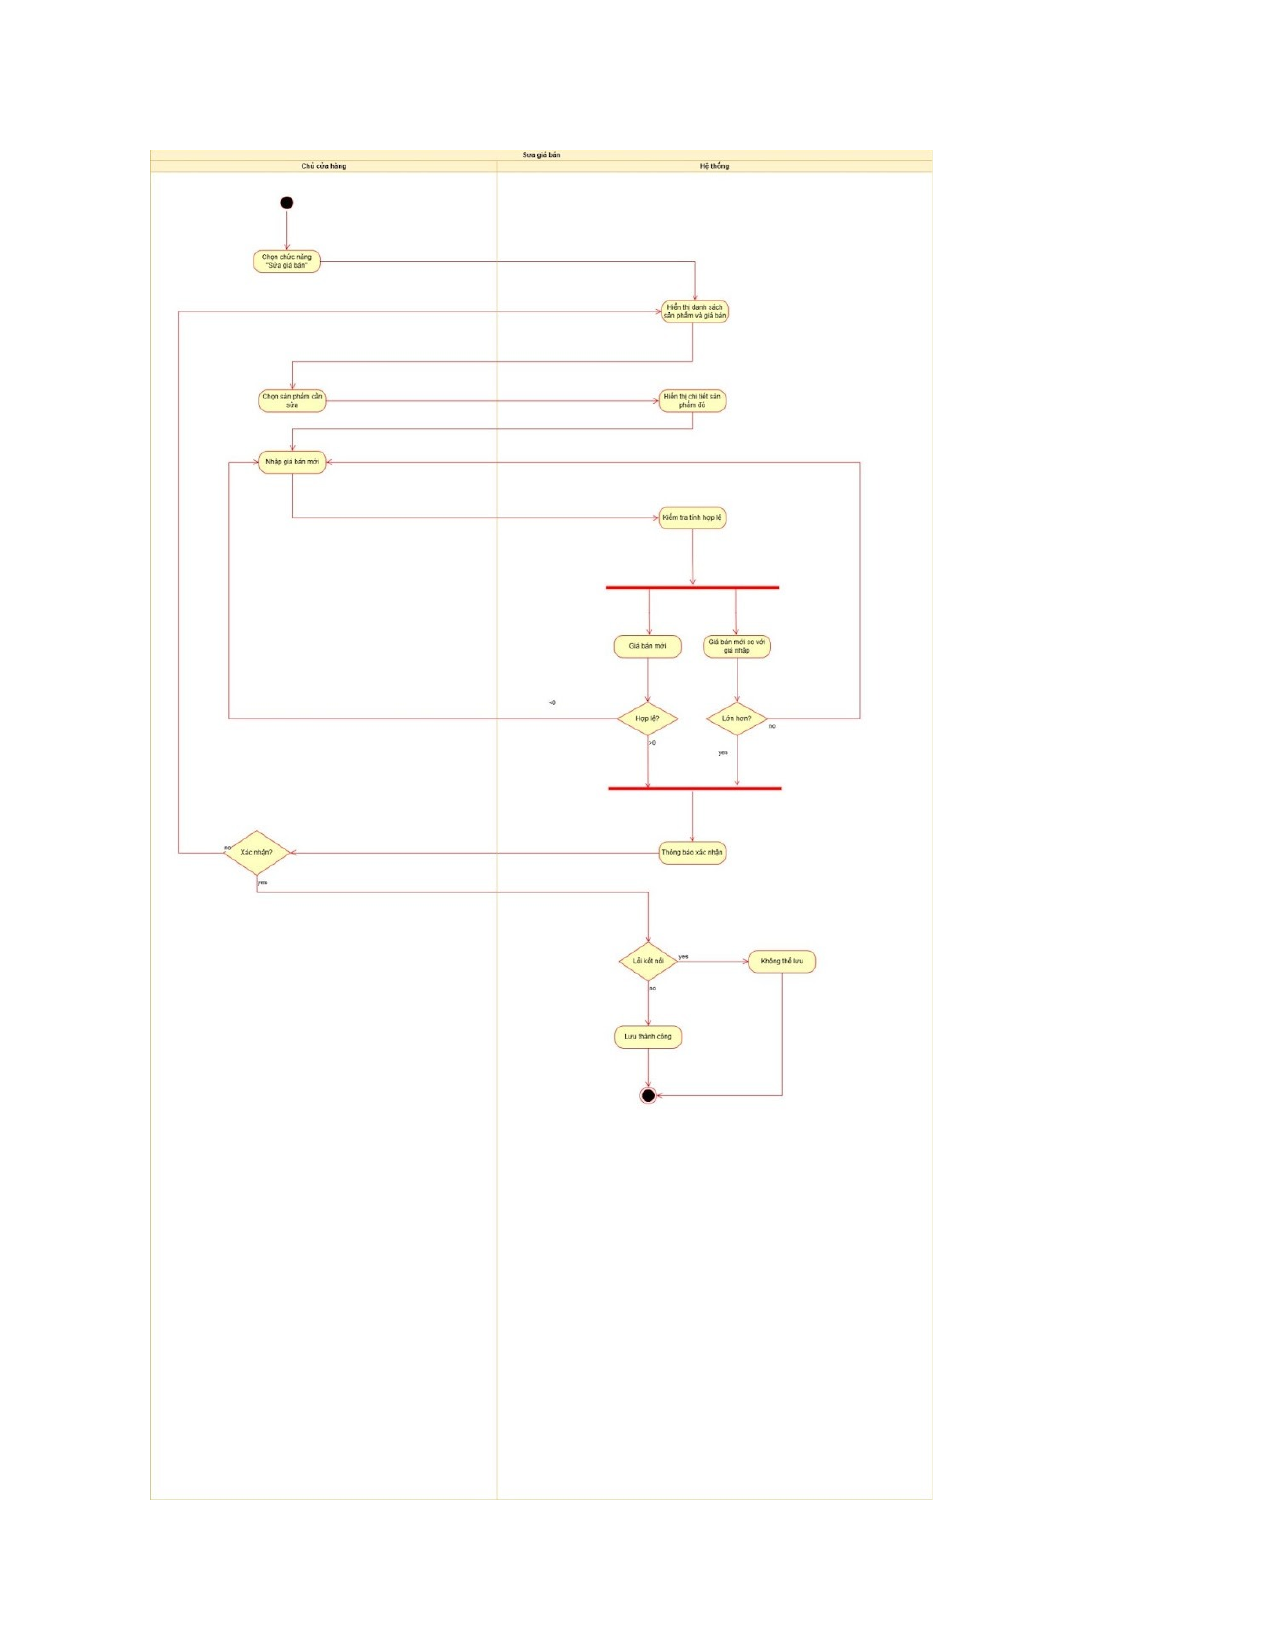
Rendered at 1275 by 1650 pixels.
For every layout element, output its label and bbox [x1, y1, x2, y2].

picture [150, 150, 933, 1500]
